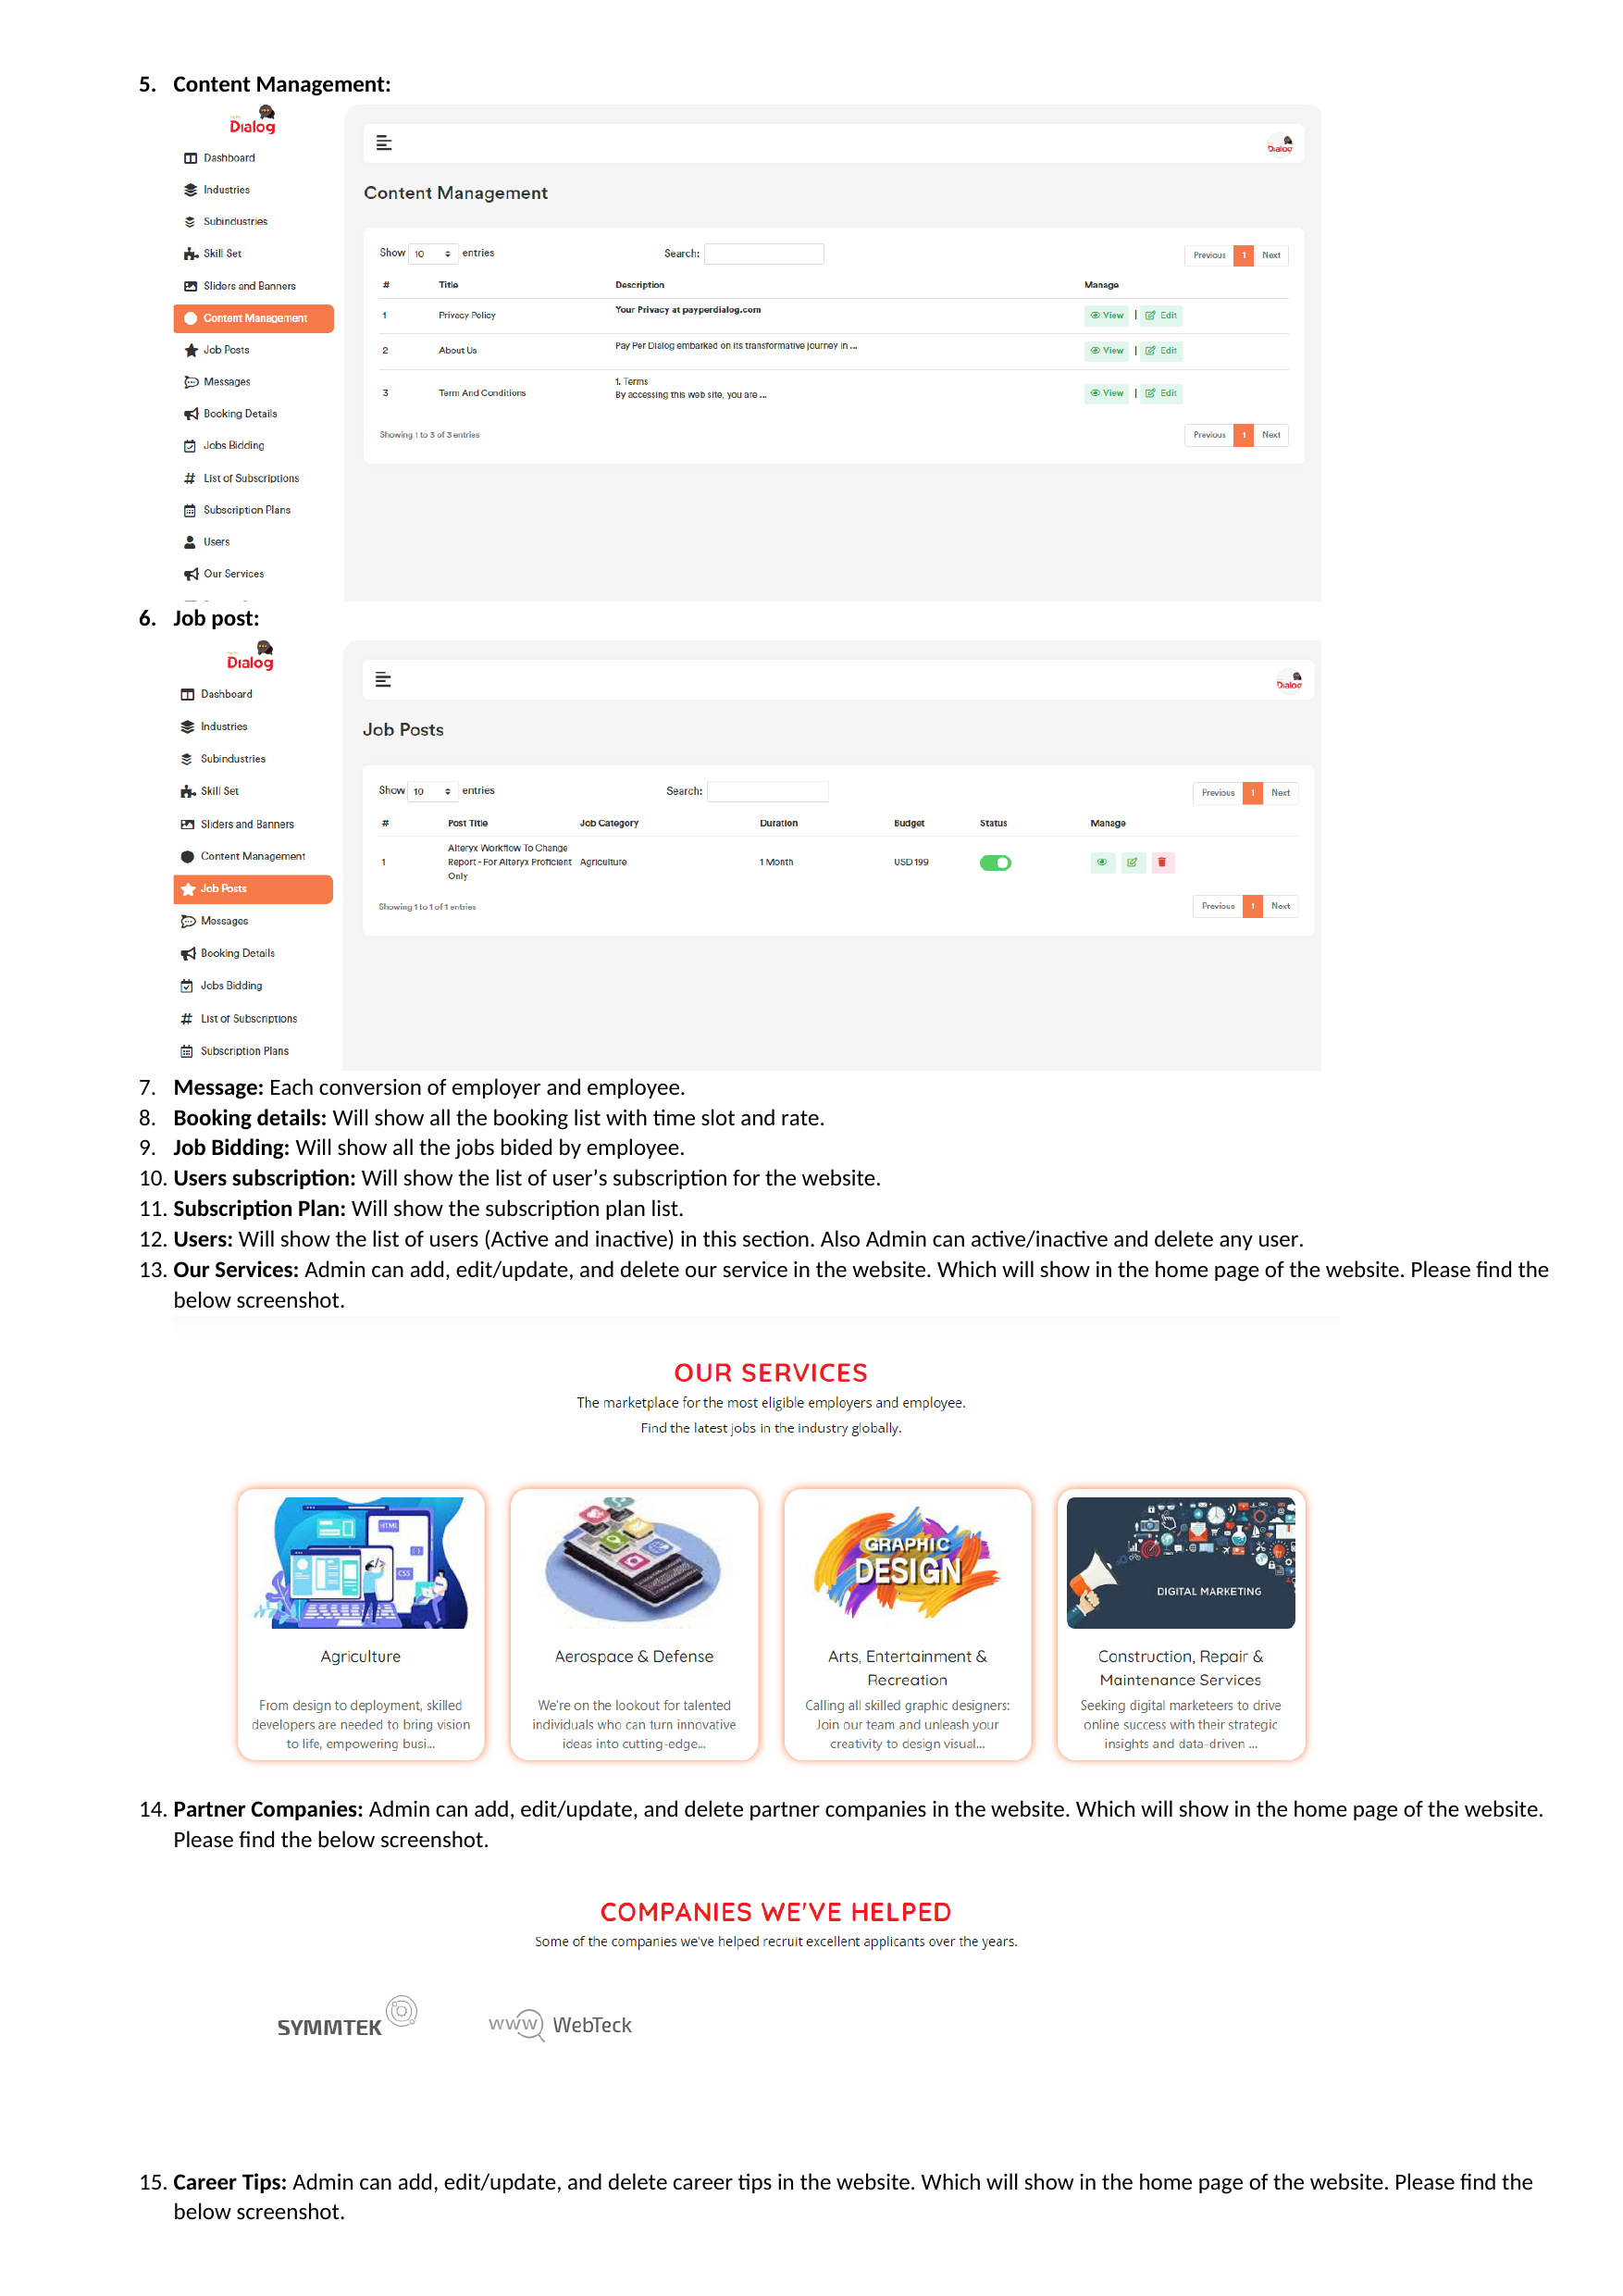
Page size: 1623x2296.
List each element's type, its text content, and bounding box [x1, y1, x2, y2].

picture [173, 1316, 1340, 1793]
list Job post: [139, 603, 1554, 631]
picture [173, 99, 1322, 602]
picture [173, 1855, 1354, 2104]
picture [173, 633, 1322, 1071]
list Users subscription: Will show the list of user’s subscription for the website. [139, 1164, 1554, 1192]
list Booking details: Will show all the booking list with time slot and rate. [139, 1103, 1554, 1131]
list Partner Companies: Admin can add, edit/update, and delete partner companies in the website. Which will show in the home page of the website. Please find the below screenshot. [139, 1794, 1554, 1854]
list Subscription Plan: Will show the subscription plan list. [139, 1195, 1554, 1222]
list Content Management: [139, 69, 1554, 98]
list Our Services: Admin can add, edit/update, and delete our service in the website. Which will show in the home page of the website. Please find the below screenshot. [139, 1255, 1554, 1314]
list Users: Will show the list of users (Active and inactive) in this section. Also Admin can active/inactive and delete any user. [139, 1224, 1554, 1253]
list Career Tips: Admin can add, edit/update, and delete career tips in the website. Which will show in the home page of the website. Please find the below screenshot. [139, 2167, 1554, 2226]
list Job Bidding: Will show all the jobs bided by employee. [139, 1134, 1554, 1161]
list Message: Each conversion of employer and employee. [139, 1073, 1554, 1100]
